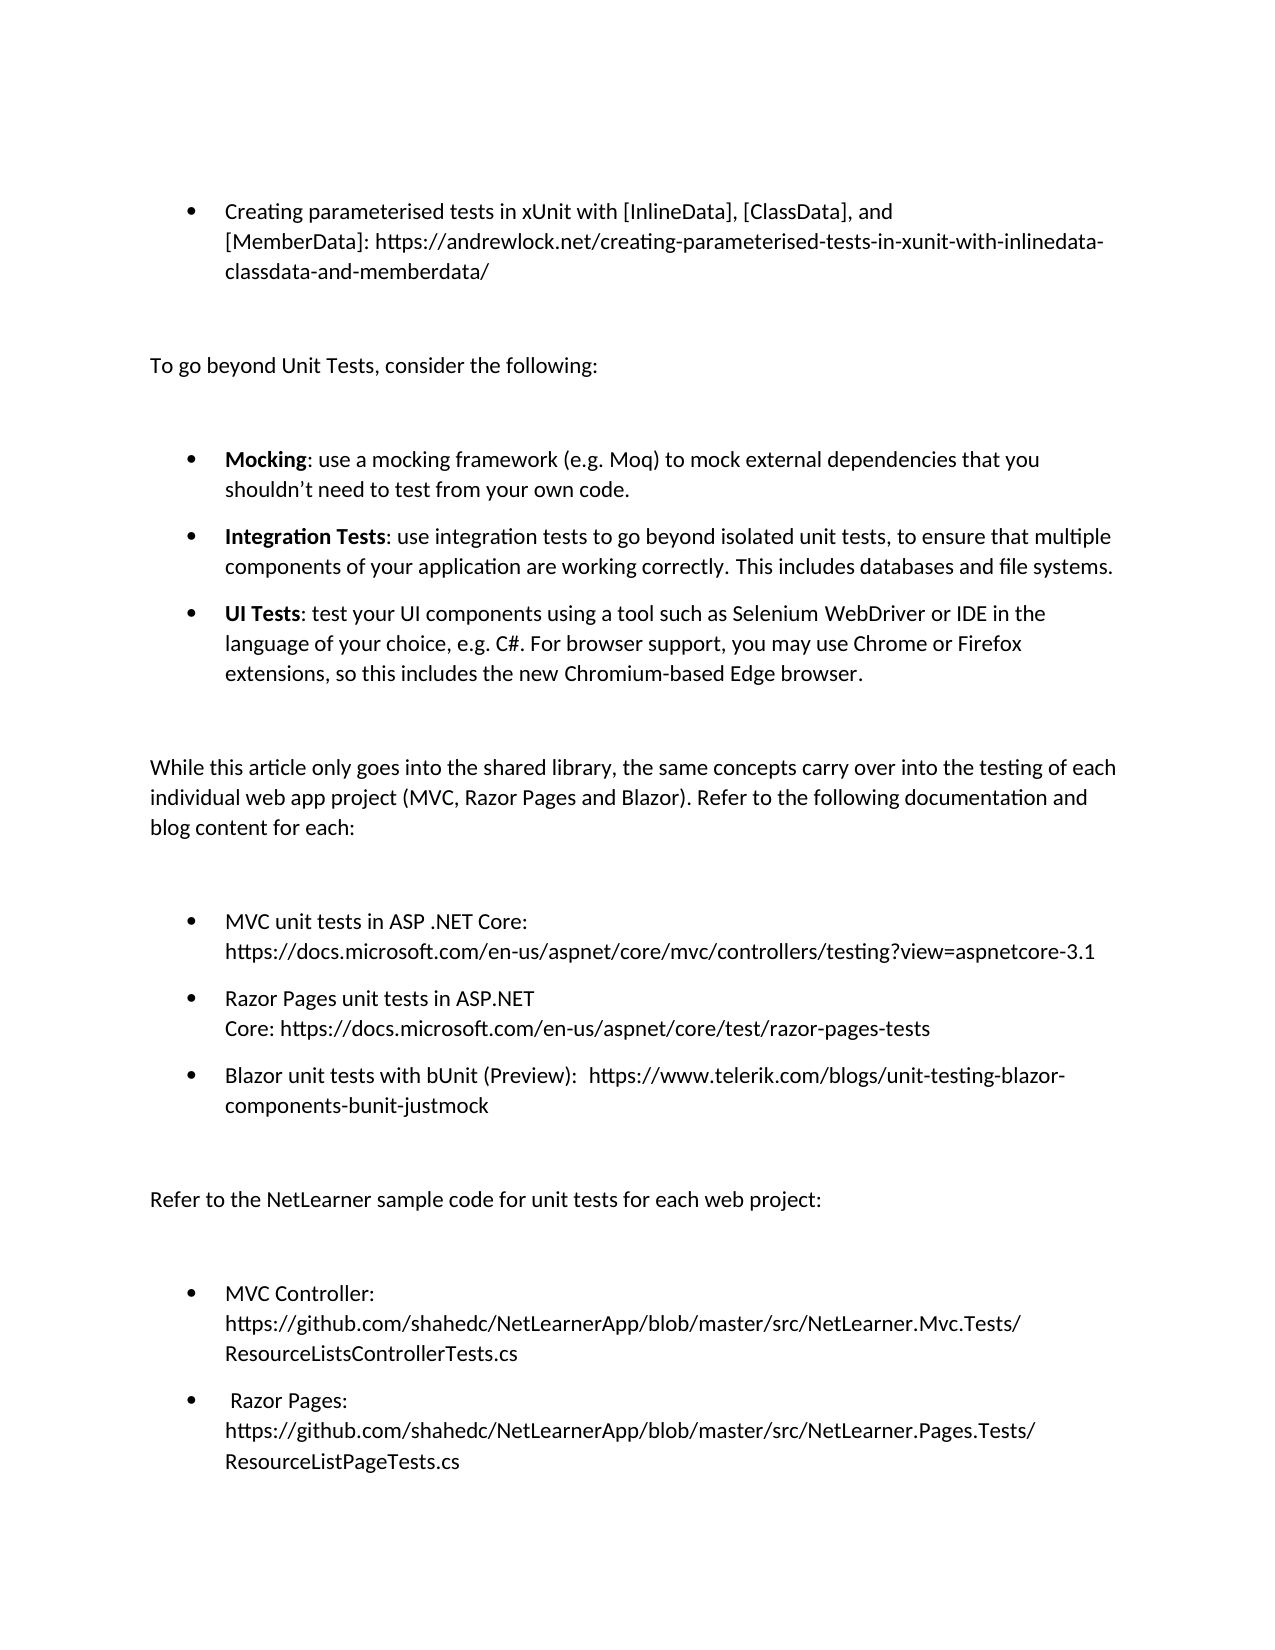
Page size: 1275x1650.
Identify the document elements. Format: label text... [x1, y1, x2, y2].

text While this article only goes into the shared library, the same concepts carry over into the testing of each individual web app project (MVC, Razor Pages and Blazor). Refer to the following documentation and blog content for each: [150, 753, 1125, 842]
list MVC unit tests in ASP .NET Core: https://docs.microsoft.com/en-us/aspnet/core/mvc/controllers/testing?view=aspnetcore-3.1 [187, 907, 1125, 966]
list Creating parameterised tests in xUnit with [InlineData], [ClassData], and [MemberData]: https://andrewlock.net/creating-parameterised-tests-in-xunit-with-inlinedata-classdata-and-memberdata/ [187, 197, 1125, 285]
list MVC Controller: https://github.com/shahedc/NetLearnerApp/blob/master/src/NetLearner.Mvc.Tests/ResourceListsControllerTests.cs [187, 1279, 1125, 1368]
list UI Tests: test your UI components using a tool such as Selenium WebDriver or IDE in the language of your choice, e.g. C#. For browser support, you may use Chrome or Firefox extensions, so this includes the new Chromium-based Edge browser. [187, 599, 1125, 687]
list Mocking: use a mocking framework (e.g. Moq) to mock external dependencies that you shouldn’t need to test from your own code. [187, 445, 1125, 503]
list Razor Pages unit tests in ASP.NET Core: https://docs.microsoft.com/en-us/aspnet/core/test/razor-pages-tests [187, 984, 1125, 1043]
text Refer to the NetLearner sample code for unit tests for each web project: [150, 1185, 1125, 1213]
list Razor Pages: https://github.com/shahedc/NetLearnerApp/blob/master/src/NetLearner.Pages.Tests/ResourceListPageTests.cs [187, 1386, 1125, 1475]
list Integration Tests: use integration tests to go beyond isolated unit tests, to ensure that multiple components of your application are working correctly. This includes databases and file systems. [187, 522, 1125, 580]
text To go beyond Unit Tests, consider the following: [150, 351, 1125, 379]
list Blazor unit tests with bUnit (Preview): https://www.telerik.com/blogs/unit-testing-blazor-components-bunit-justmock [187, 1061, 1125, 1120]
